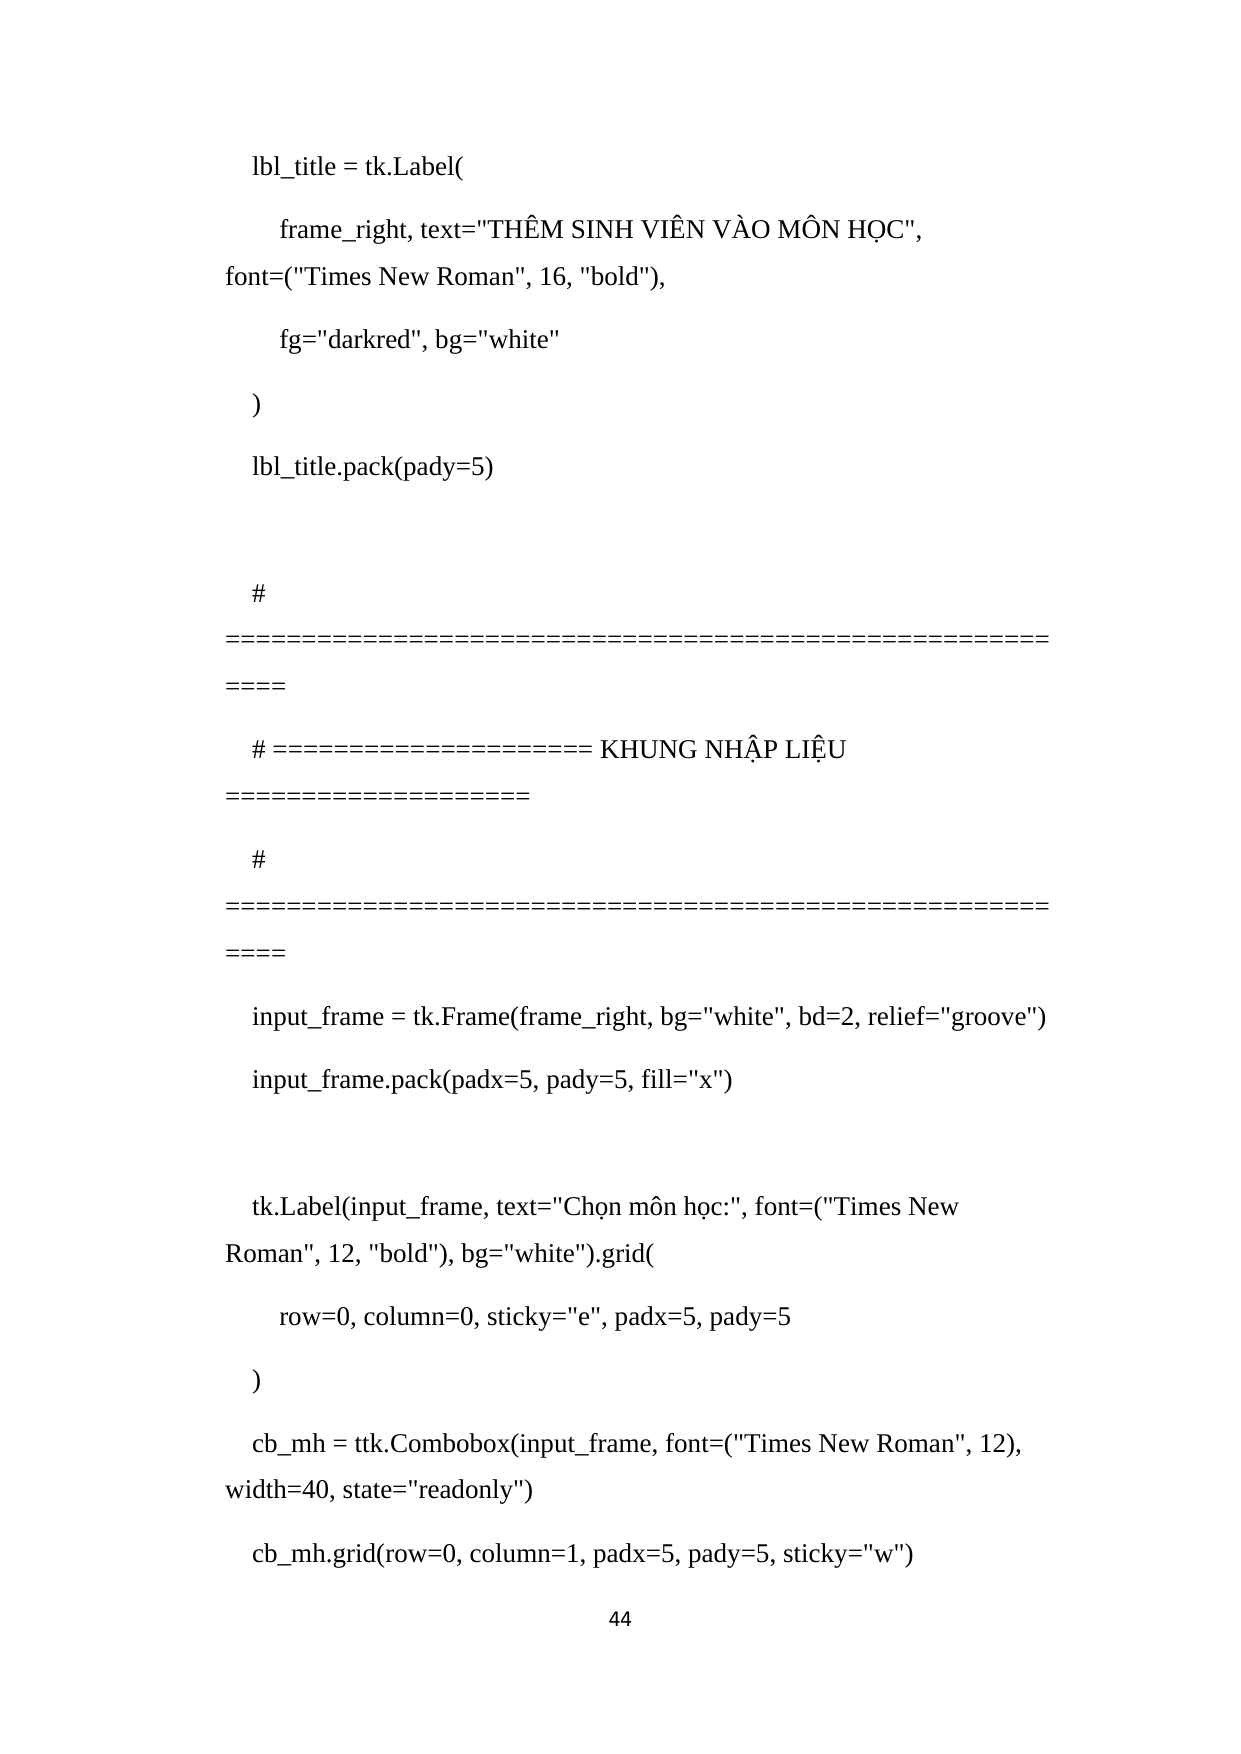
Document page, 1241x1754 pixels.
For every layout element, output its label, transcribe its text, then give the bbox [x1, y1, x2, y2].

text ) [225, 1363, 1053, 1394]
text tk.Label(input_frame, text="Chọn môn học:", font=("Times New Roman", 12, "bold"), bg="white").grid( [225, 1190, 1053, 1268]
text input_frame.pack(padx=5, pady=5, fill="x") [225, 1063, 1053, 1094]
text ) [225, 387, 1053, 418]
text # ========================================================== [225, 843, 1053, 968]
text cb_mh = ttk.Combobox(input_frame, font=("Times New Roman", 12), width=40, state="readonly") [225, 1427, 1053, 1504]
text cb_mh.grid(row=0, column=1, padx=5, pady=5, sticky="w") [225, 1537, 1053, 1568]
text row=0, column=0, sticky="e", padx=5, pady=5 [225, 1300, 1053, 1331]
text frame_right, text="THÊM SINH VIÊN VÀO MÔN HỌC", font=("Times New Roman", 16, "bold"), [225, 213, 1053, 291]
text fg="darkred", bg="white" [225, 323, 1053, 354]
text lbl_title.pack(pady=5) [225, 450, 1053, 481]
text input_frame = tk.Frame(frame_right, bg="white", bd=2, relief="groove") [225, 1000, 1053, 1031]
text # ===================== KHUNG NHẬP LIỆU ==================== [225, 733, 1053, 811]
text lbl_title = tk.Label( [225, 150, 1053, 181]
text # ========================================================== [225, 577, 1053, 701]
